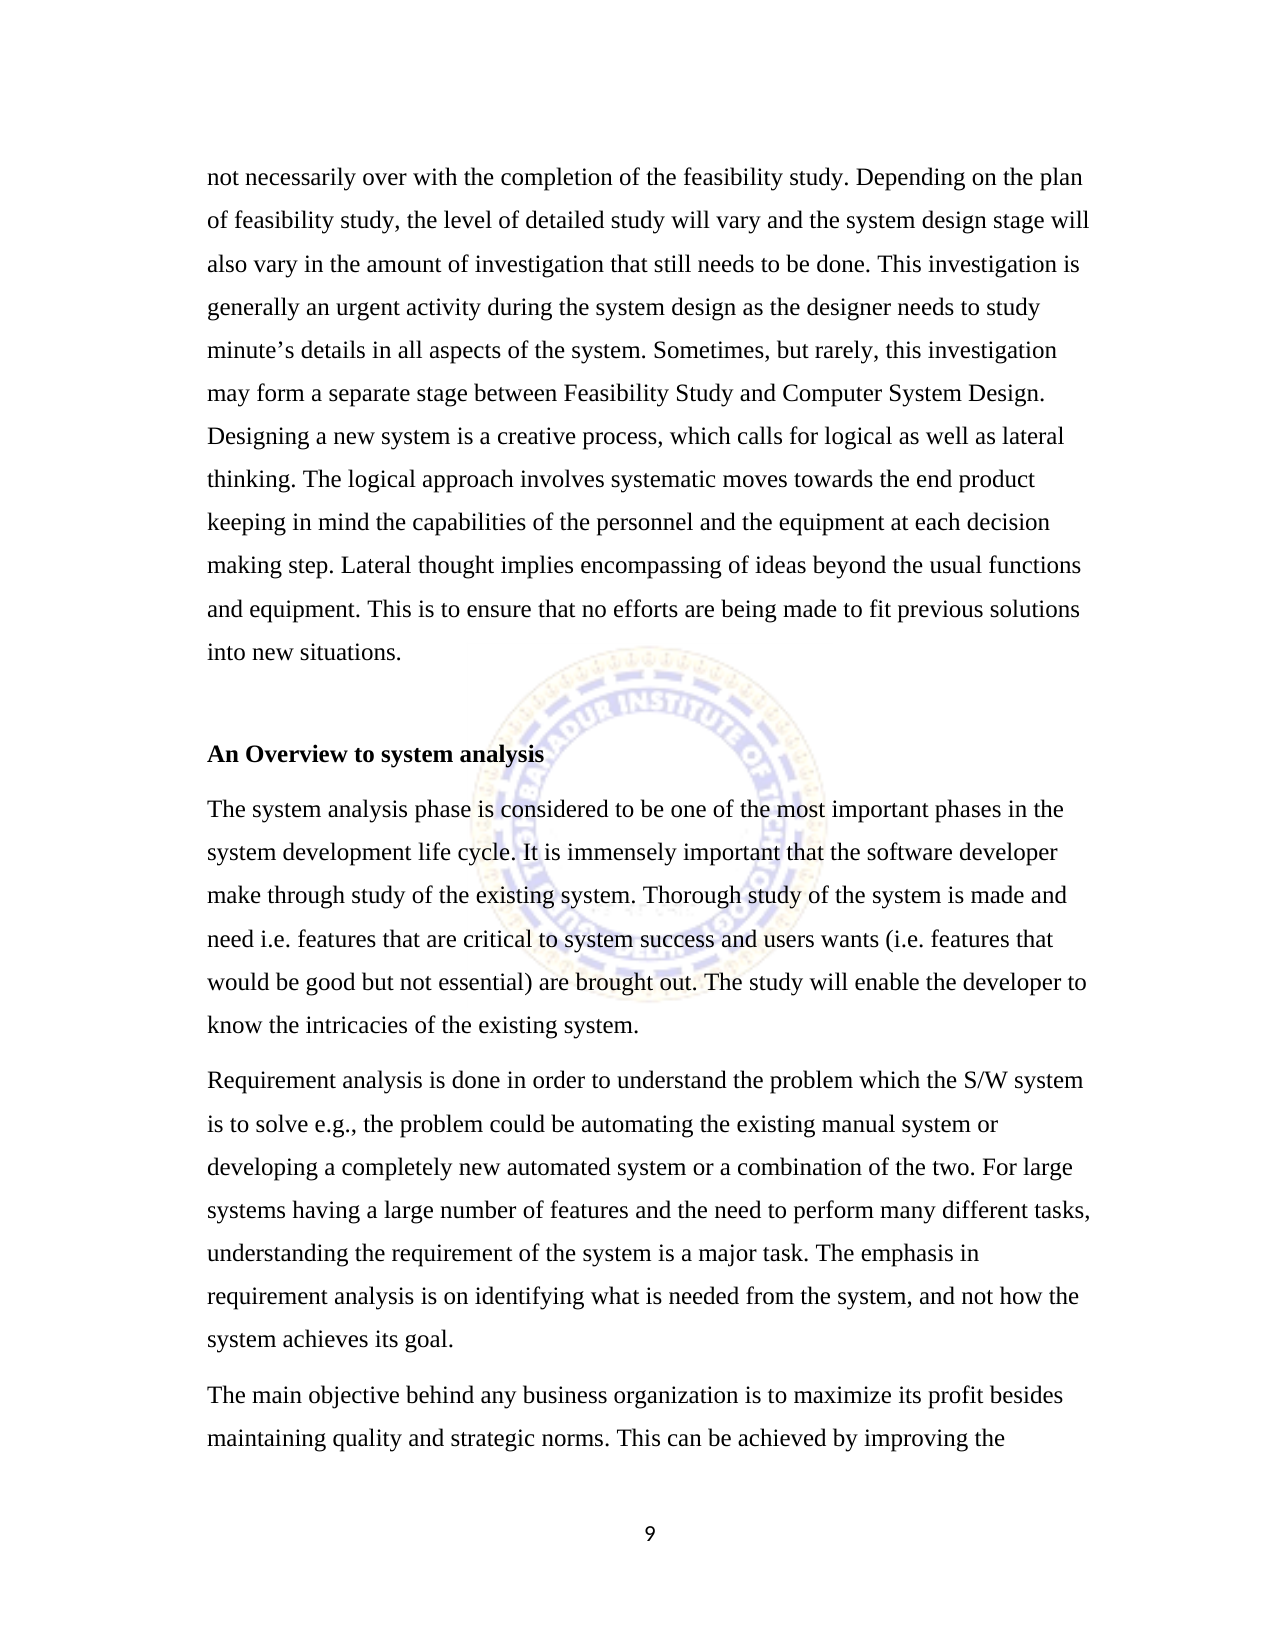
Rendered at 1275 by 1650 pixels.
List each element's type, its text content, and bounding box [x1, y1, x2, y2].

text Requirement analysis is done in order to understand the problem which the S/W system is to solve e.g., the problem could be automating the existing manual system or developing a completely new automated system or a combination of the two. For large systems having a large number of features and the need to perform many different tasks, understanding the requirement of the system is a major task. The emphasis in requirement analysis is on identifying what is needed from the system, and not how the system achieves its goal. [207, 1066, 1093, 1353]
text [207, 162, 1093, 666]
text The system analysis phase is considered to be one of the most important phases in the system development life cycle. It is immensely important that the software developer make through study of the existing system. Thorough study of the system is made and need i.e. features that are critical to system success and users wants (i.e. features that would be good but not essential) are brought out. The study will enable the developer to know the intricacies of the existing system. [207, 794, 1093, 1039]
text An Overview to system analysis [207, 739, 1093, 767]
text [207, 1380, 1093, 1452]
